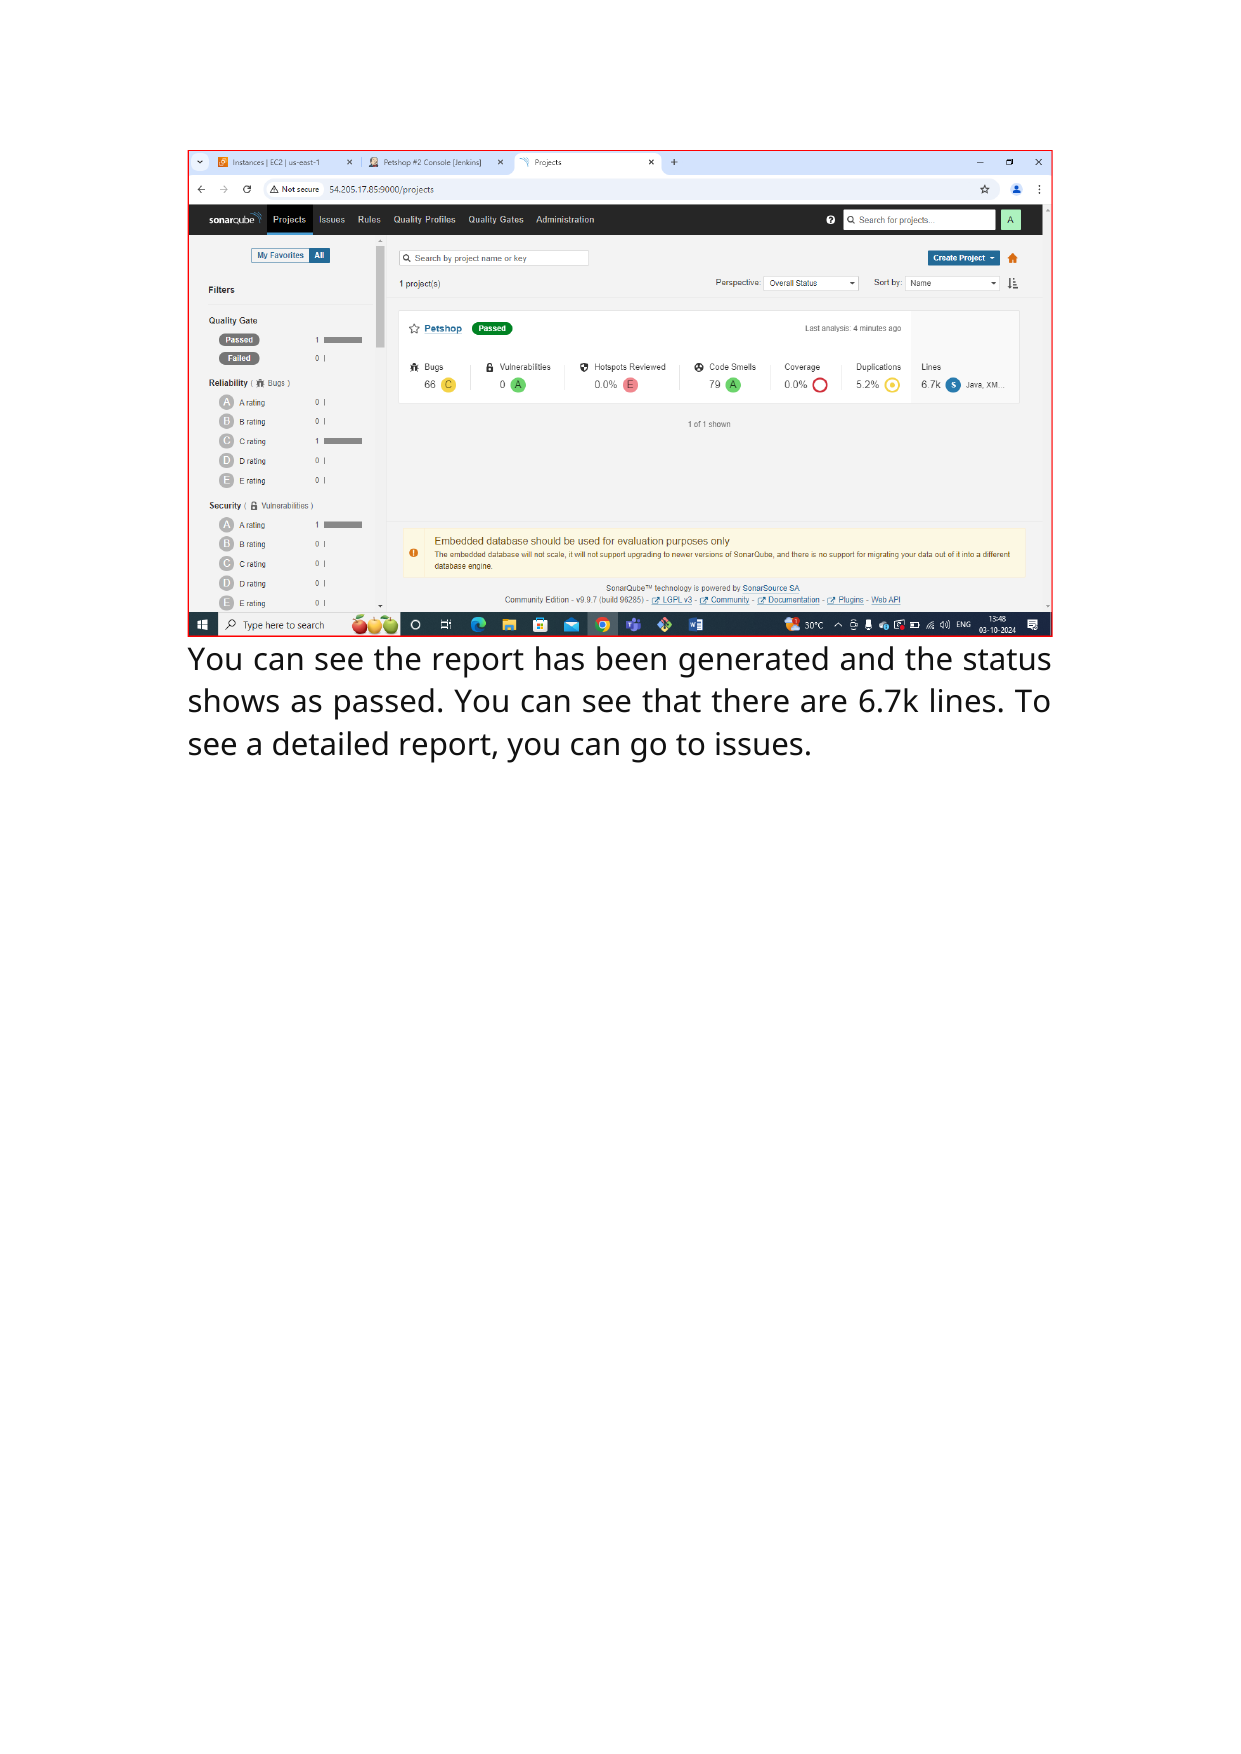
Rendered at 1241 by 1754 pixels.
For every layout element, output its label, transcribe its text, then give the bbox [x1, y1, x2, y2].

text You can see the report has been generated and the status shows as passed. You can see that there are 6.7k lines. To see a detailed report, you can go to issues. [187, 649, 1053, 790]
picture [187, 150, 1053, 637]
